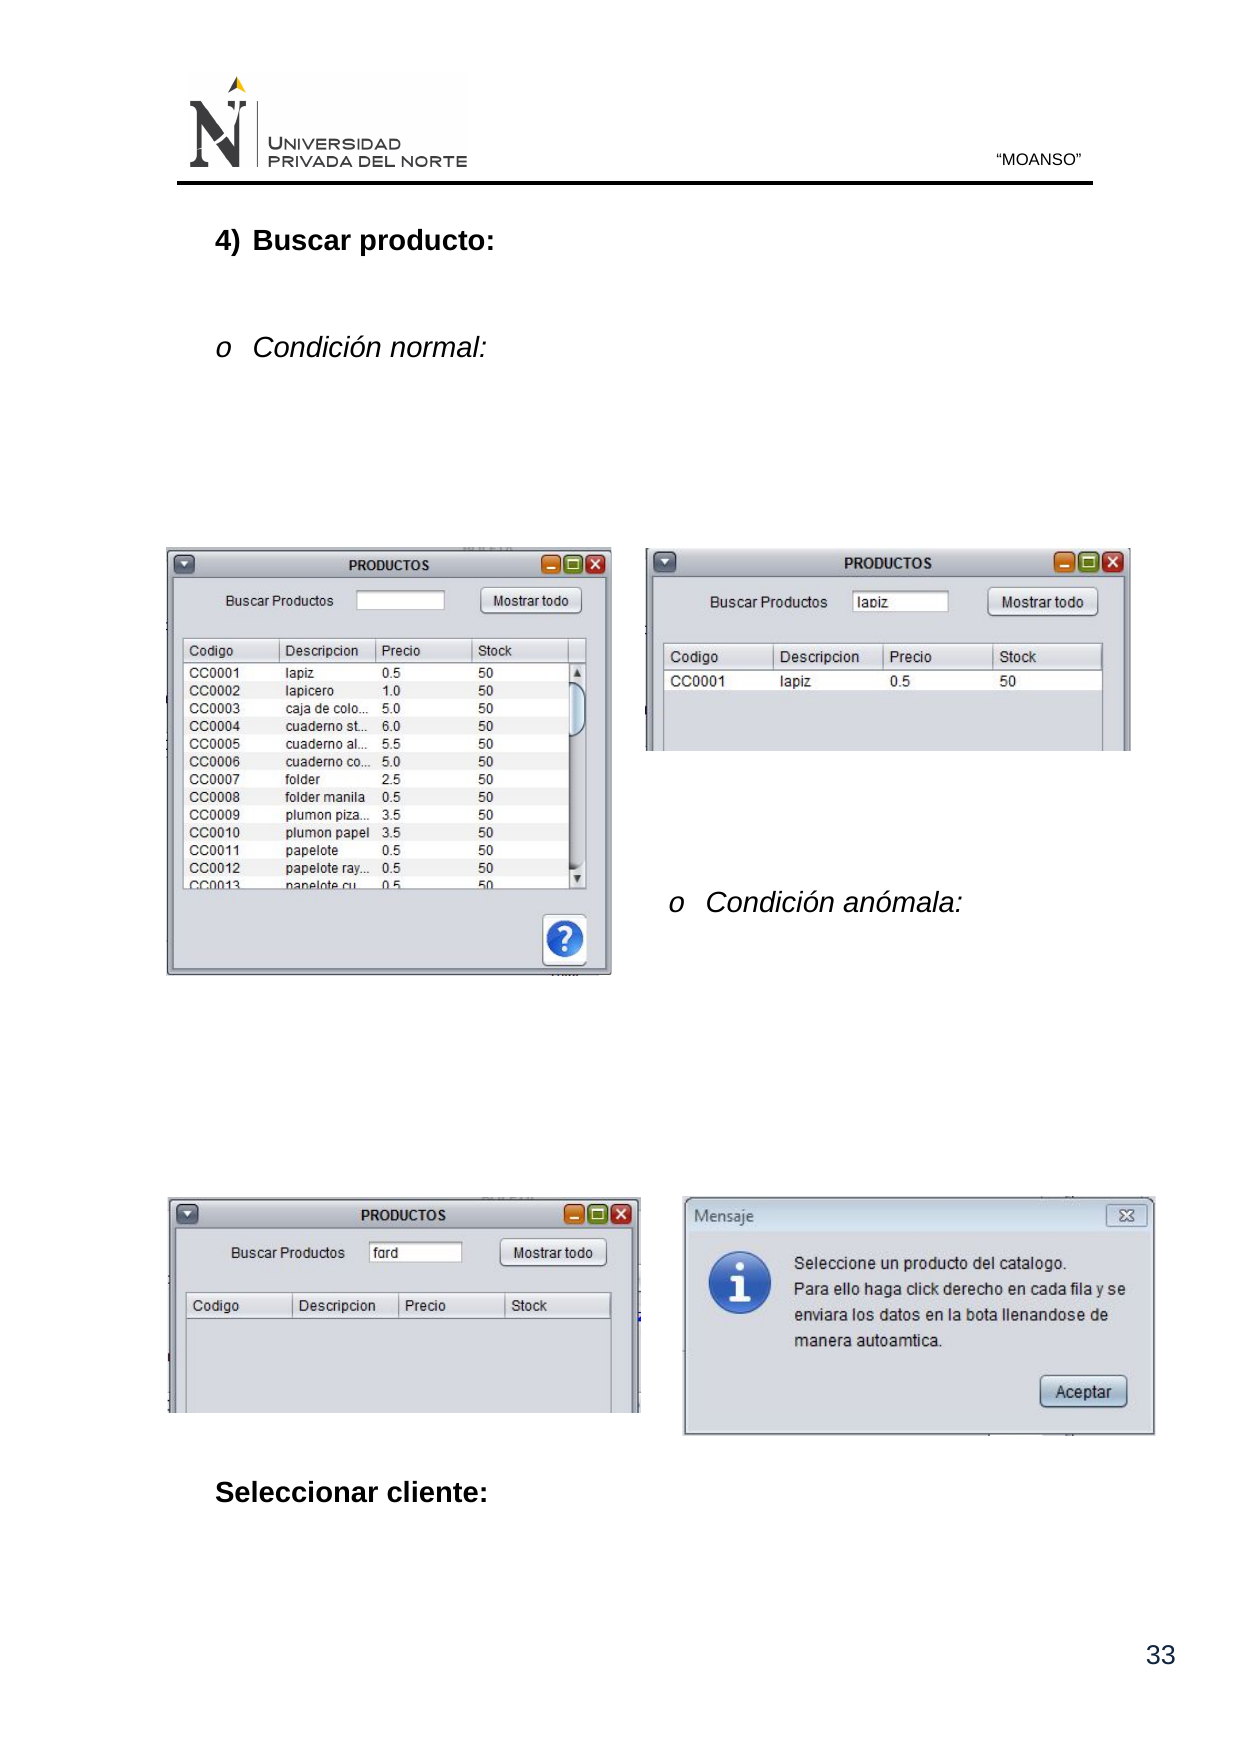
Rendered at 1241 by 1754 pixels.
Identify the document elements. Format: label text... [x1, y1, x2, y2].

list Buscar producto: [215, 223, 1092, 256]
picture [188, 73, 469, 169]
list Seleccionar cliente: [215, 1278, 1092, 1509]
picture [166, 547, 612, 976]
list Condición normal: [215, 330, 1092, 366]
picture [682, 1196, 1156, 1436]
picture [645, 548, 1131, 751]
list Condición anómala: [612, 885, 1092, 921]
picture [167, 1197, 641, 1413]
